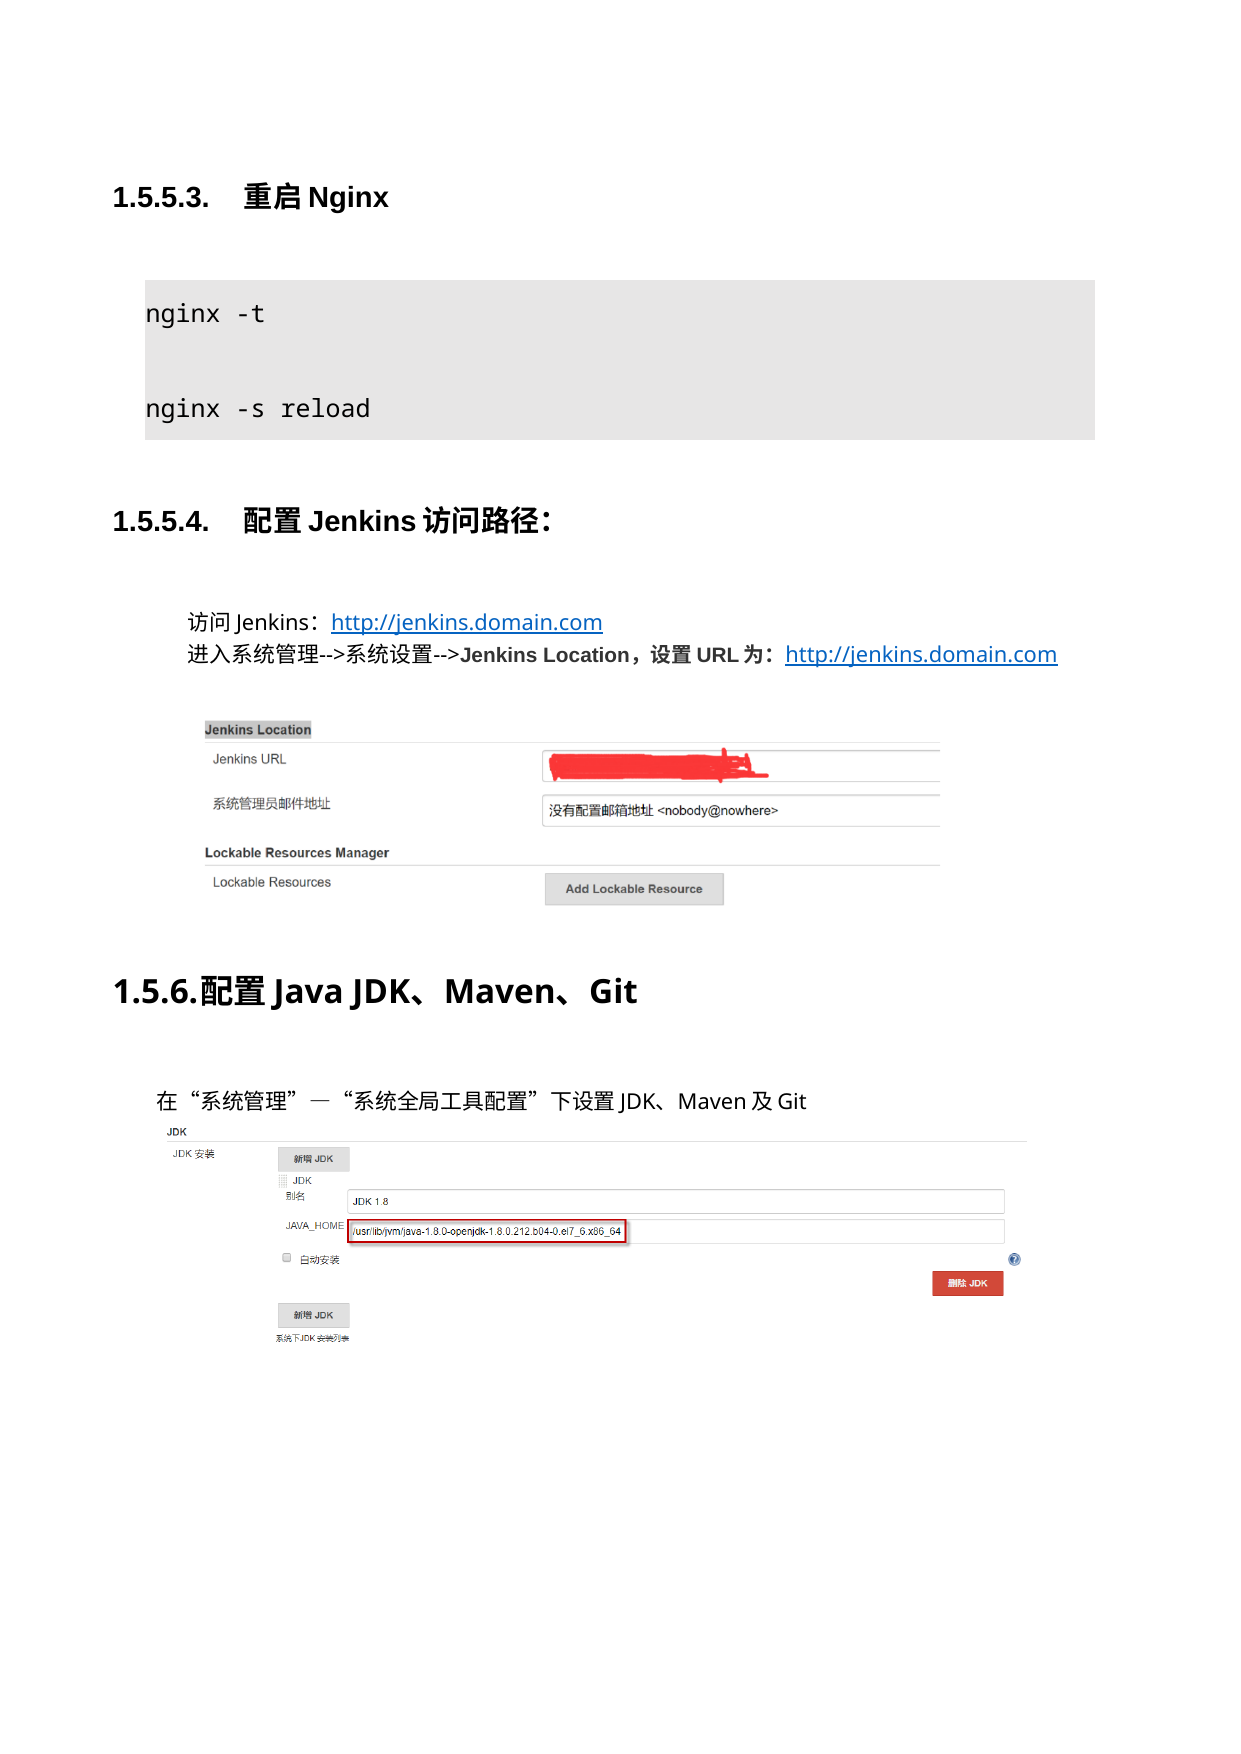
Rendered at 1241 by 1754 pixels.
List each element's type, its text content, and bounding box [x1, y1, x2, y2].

text nginx -t [145, 280, 1095, 345]
text nginx -s reload [145, 375, 1095, 440]
picture [150, 1116, 1027, 1349]
text 访问Jenkins：http://jenkins.domain.com [144, 604, 1128, 637]
subtitle 重启Nginx [112, 162, 1128, 227]
picture [187, 683, 941, 916]
text 进入系统管理-->系统设置-->Jenkins Location，设置URL为：http://jenkins.domain.com [144, 637, 1128, 669]
subtitle 配置Jenkins访问路径： [112, 486, 1128, 551]
text 在“系统管理”—“系统全局工具配置”下设置JDK、Maven及Git [112, 1083, 1128, 1116]
subtitle 配置Java JDK、Maven、Git [112, 957, 1128, 1022]
